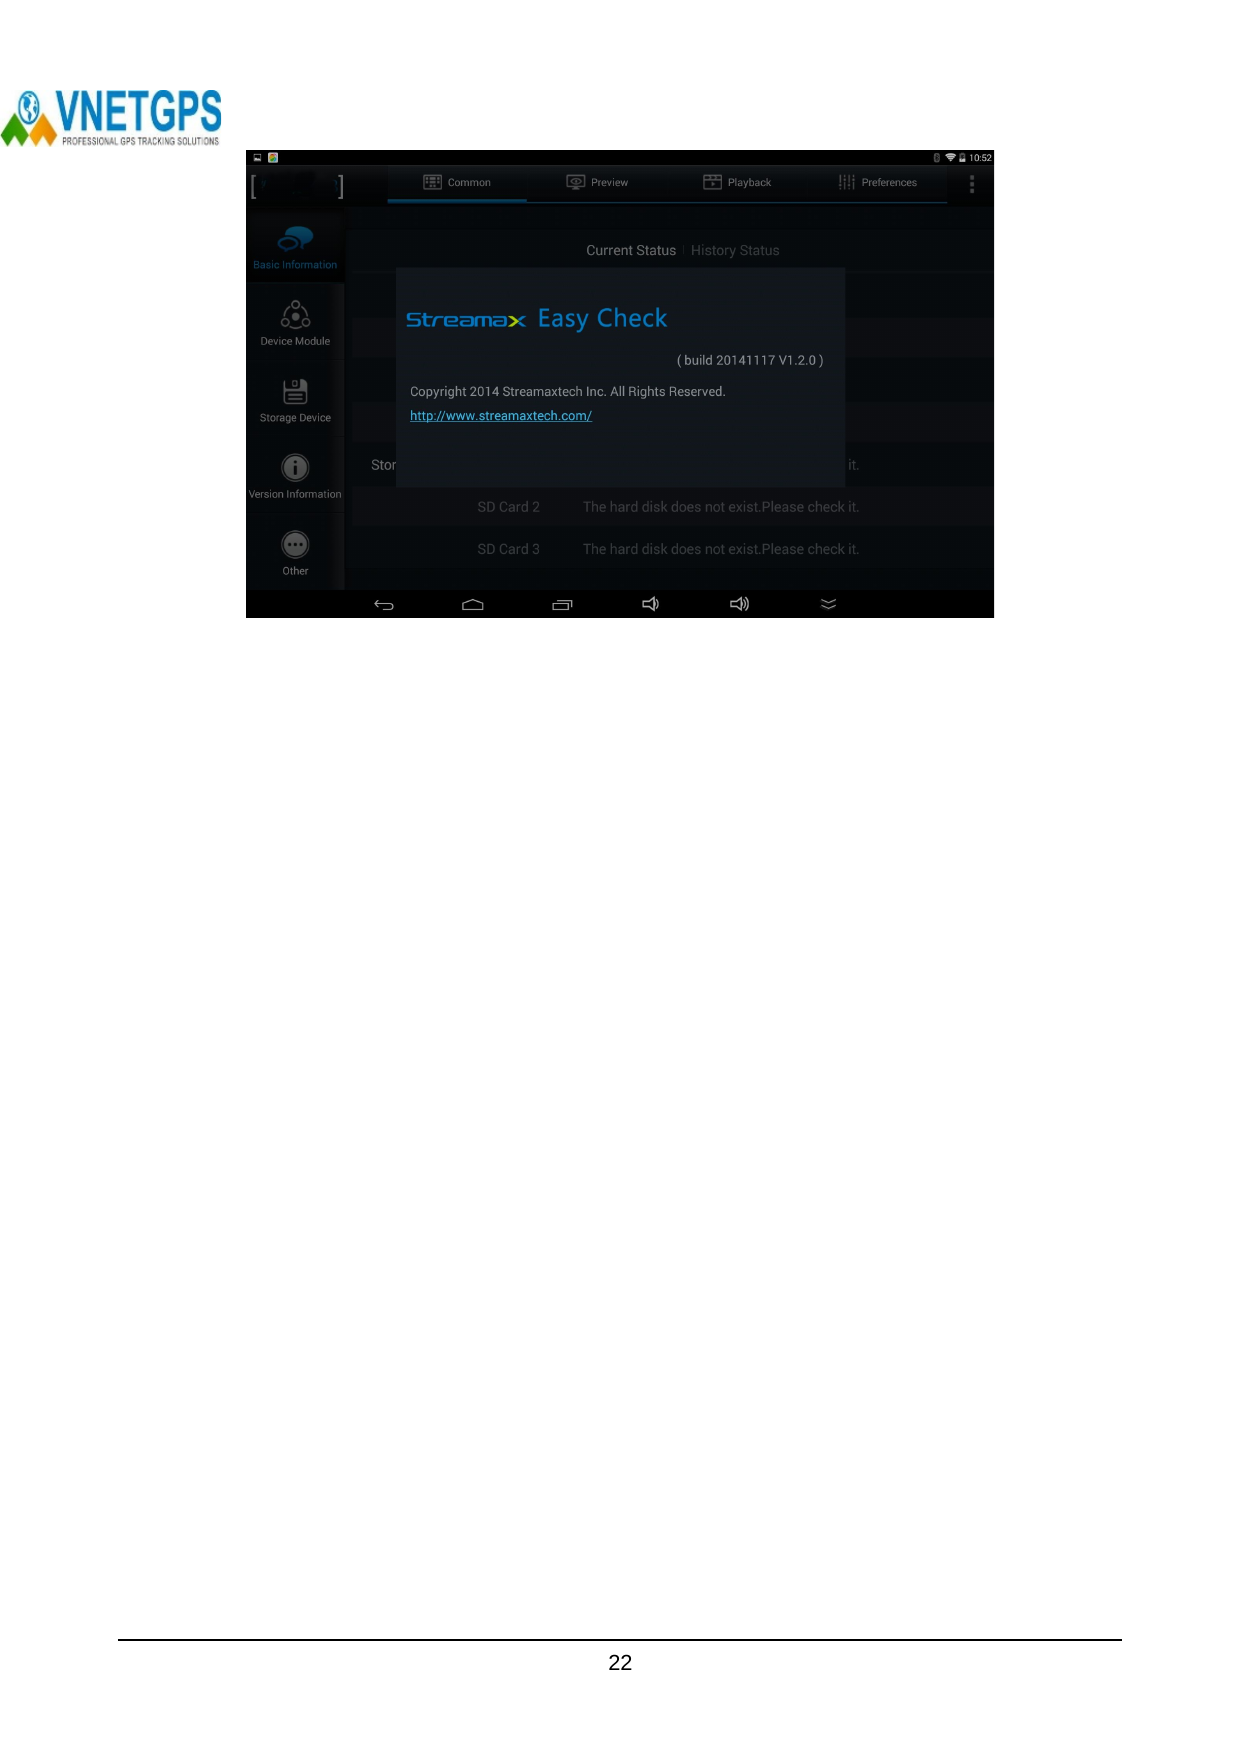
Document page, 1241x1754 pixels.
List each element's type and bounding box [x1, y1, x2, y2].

picture [0, 90, 222, 147]
picture [246, 150, 995, 618]
